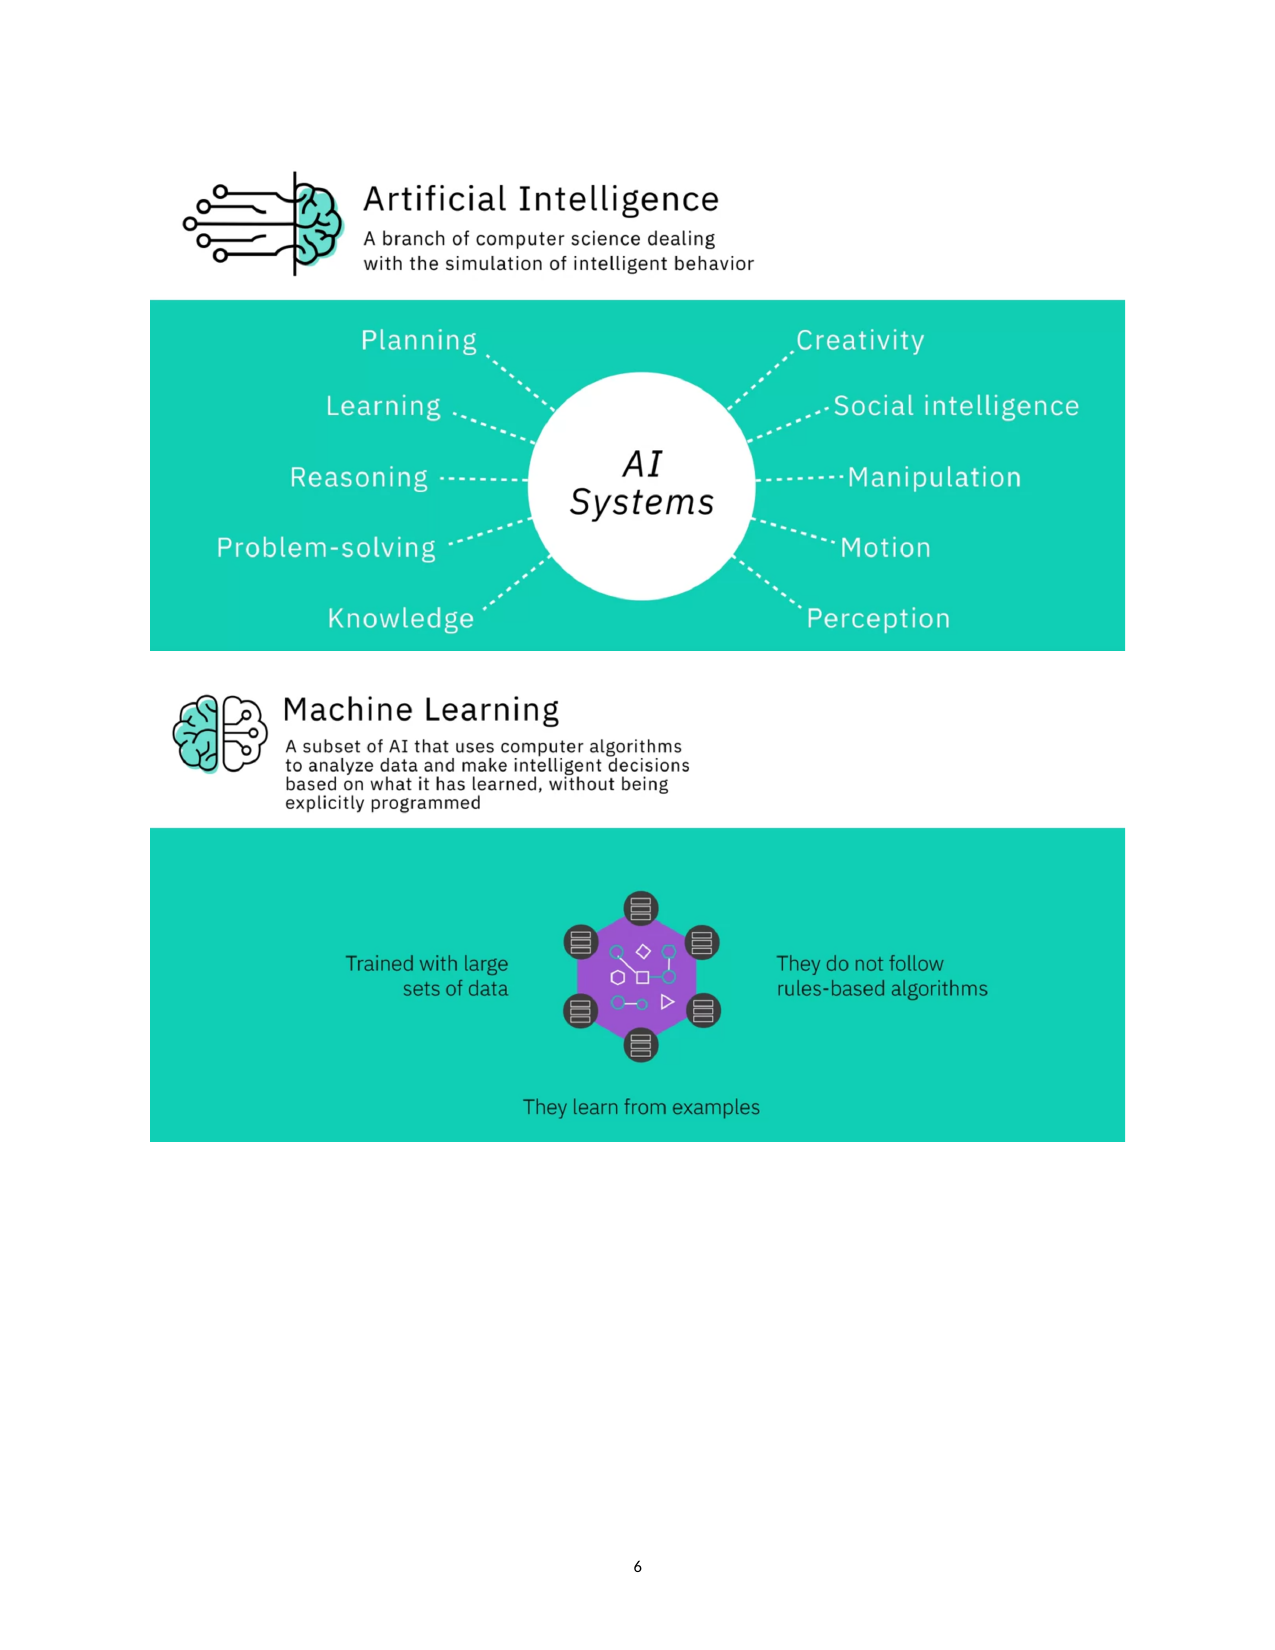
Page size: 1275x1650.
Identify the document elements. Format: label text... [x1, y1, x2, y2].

picture [150, 150, 1125, 605]
picture [150, 716, 1125, 1218]
text But are not the same thing. [150, 623, 1125, 651]
